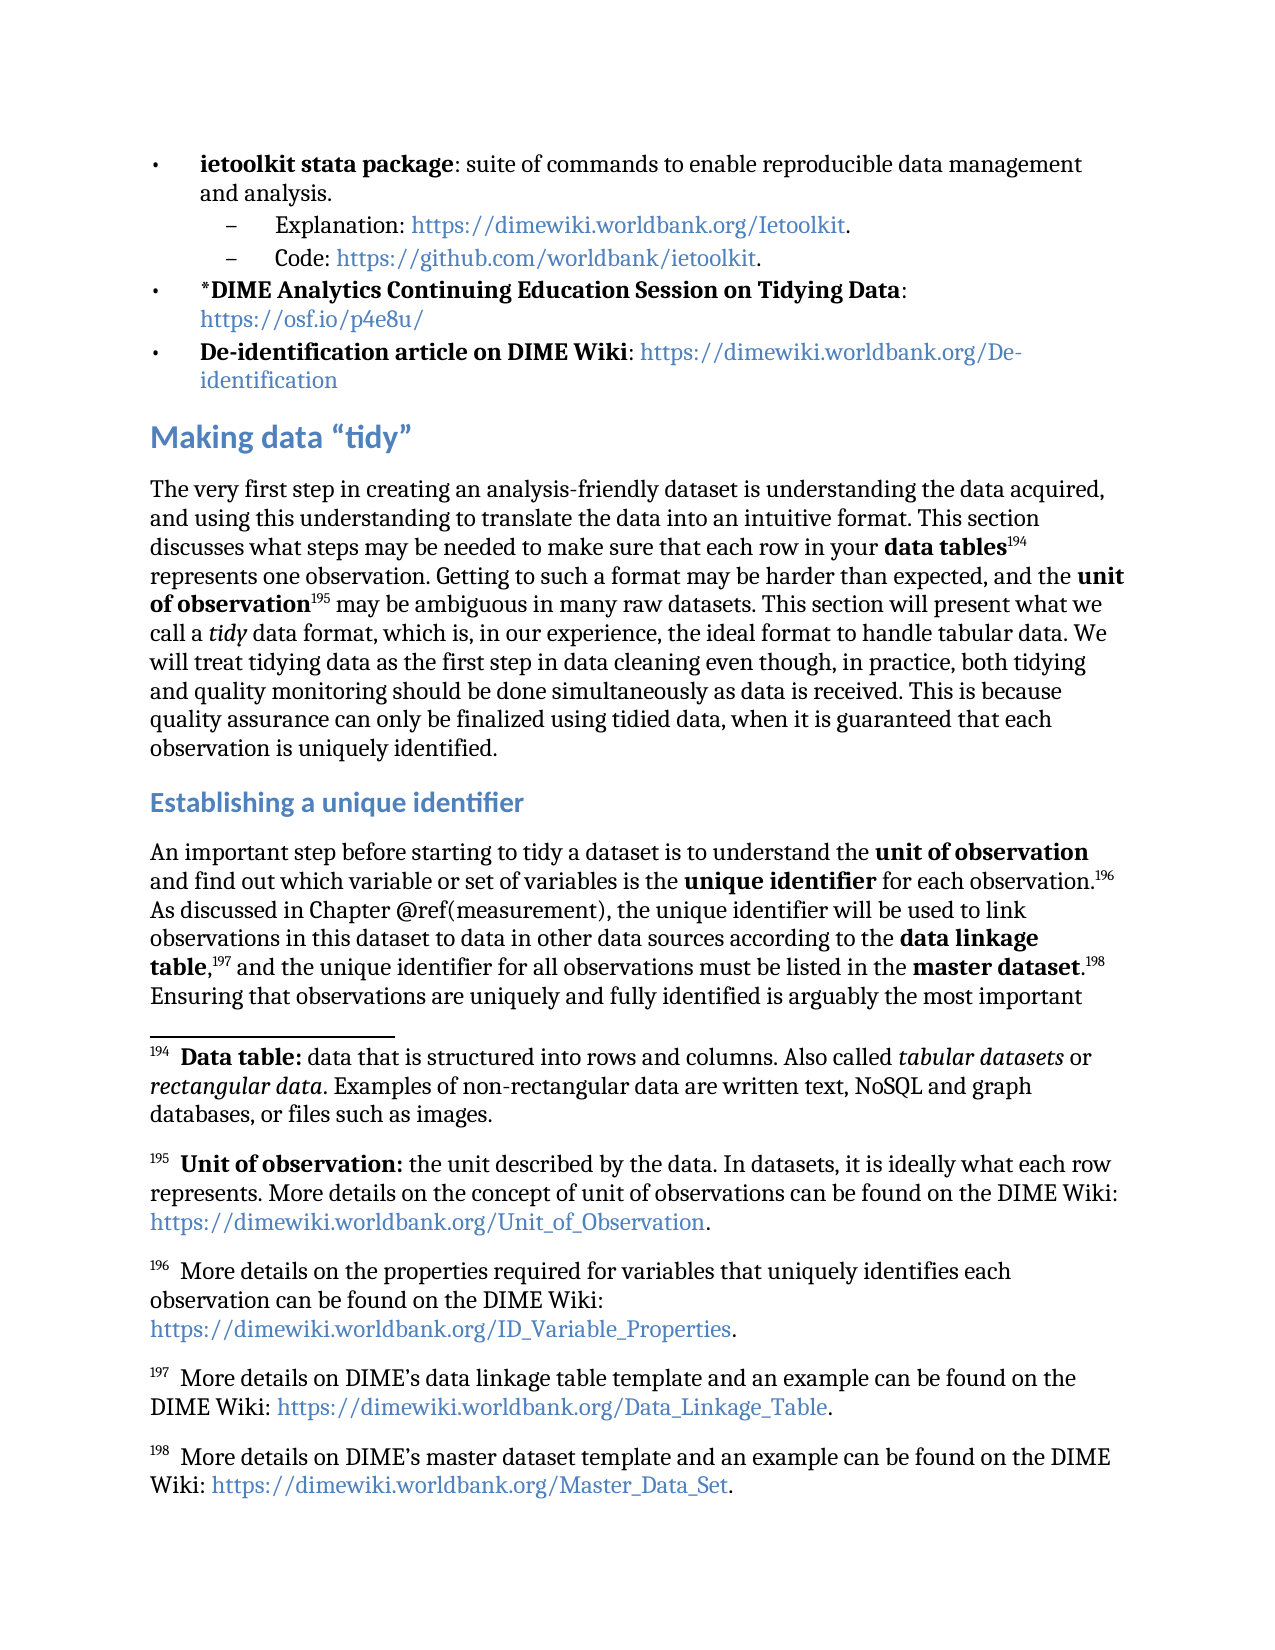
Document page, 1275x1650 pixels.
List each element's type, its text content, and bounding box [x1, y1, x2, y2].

list Explanation: https://dimewiki.worldbank.org/Ietoolkit. [225, 211, 1125, 240]
text The very first step in creating an analysis-friendly dataset is understanding the data acquired, and using this understanding to translate the data into an intuitive format. This section discusses what steps may be needed to make sure that each row in your data tables represents one observation. Getting to such a format may be harder than expected, and the unit of observation may be ambiguous in many raw datasets. This section will present what we call a tidy data format, which is, in our experience, the ideal format to handle tabular data. We will treat tidying data as the first step in data cleaning even though, in practice, both tidying and quality monitoring should be done simultaneously as data is received. This is because quality assurance can only be finalized using tidied data, when it is guaranteed that each observation is uniquely identified. [150, 475, 1125, 763]
list Code: https://github.com/worldbank/ietoolkit. [225, 244, 1125, 272]
subtitle Establishing a unique identifier [150, 784, 1125, 819]
text An important step before starting to tidy a dataset is to understand the unit of observation and find out which variable or set of variables is the unique identifier for each observation. As discussed in Chapter @ref(measurement), the unique identifier will be used to link observations in this dataset to data in other data sources according to the data linkage table, and the unique identifier for all observations must be listed in the master dataset. Ensuring that observations are uniquely and fully identified is arguably the most important step in data cleaning. It may be the case that the variables expected to uniquely identify the raw data contain either missing or duplicate values. [150, 838, 1125, 1011]
list De-identification article on DIME Wiki: https://dimewiki.worldbank.org/De-identification [150, 337, 1125, 395]
list ietoolkit stata package: suite of commands to enable reproducible data management and analysis. [150, 150, 1125, 207]
subtitle Making data “tidy” [150, 416, 1125, 457]
list *DIME Analytics Continuing Education Session on Tidying Data: https://osf.io/p4e8u/ [150, 276, 1125, 334]
